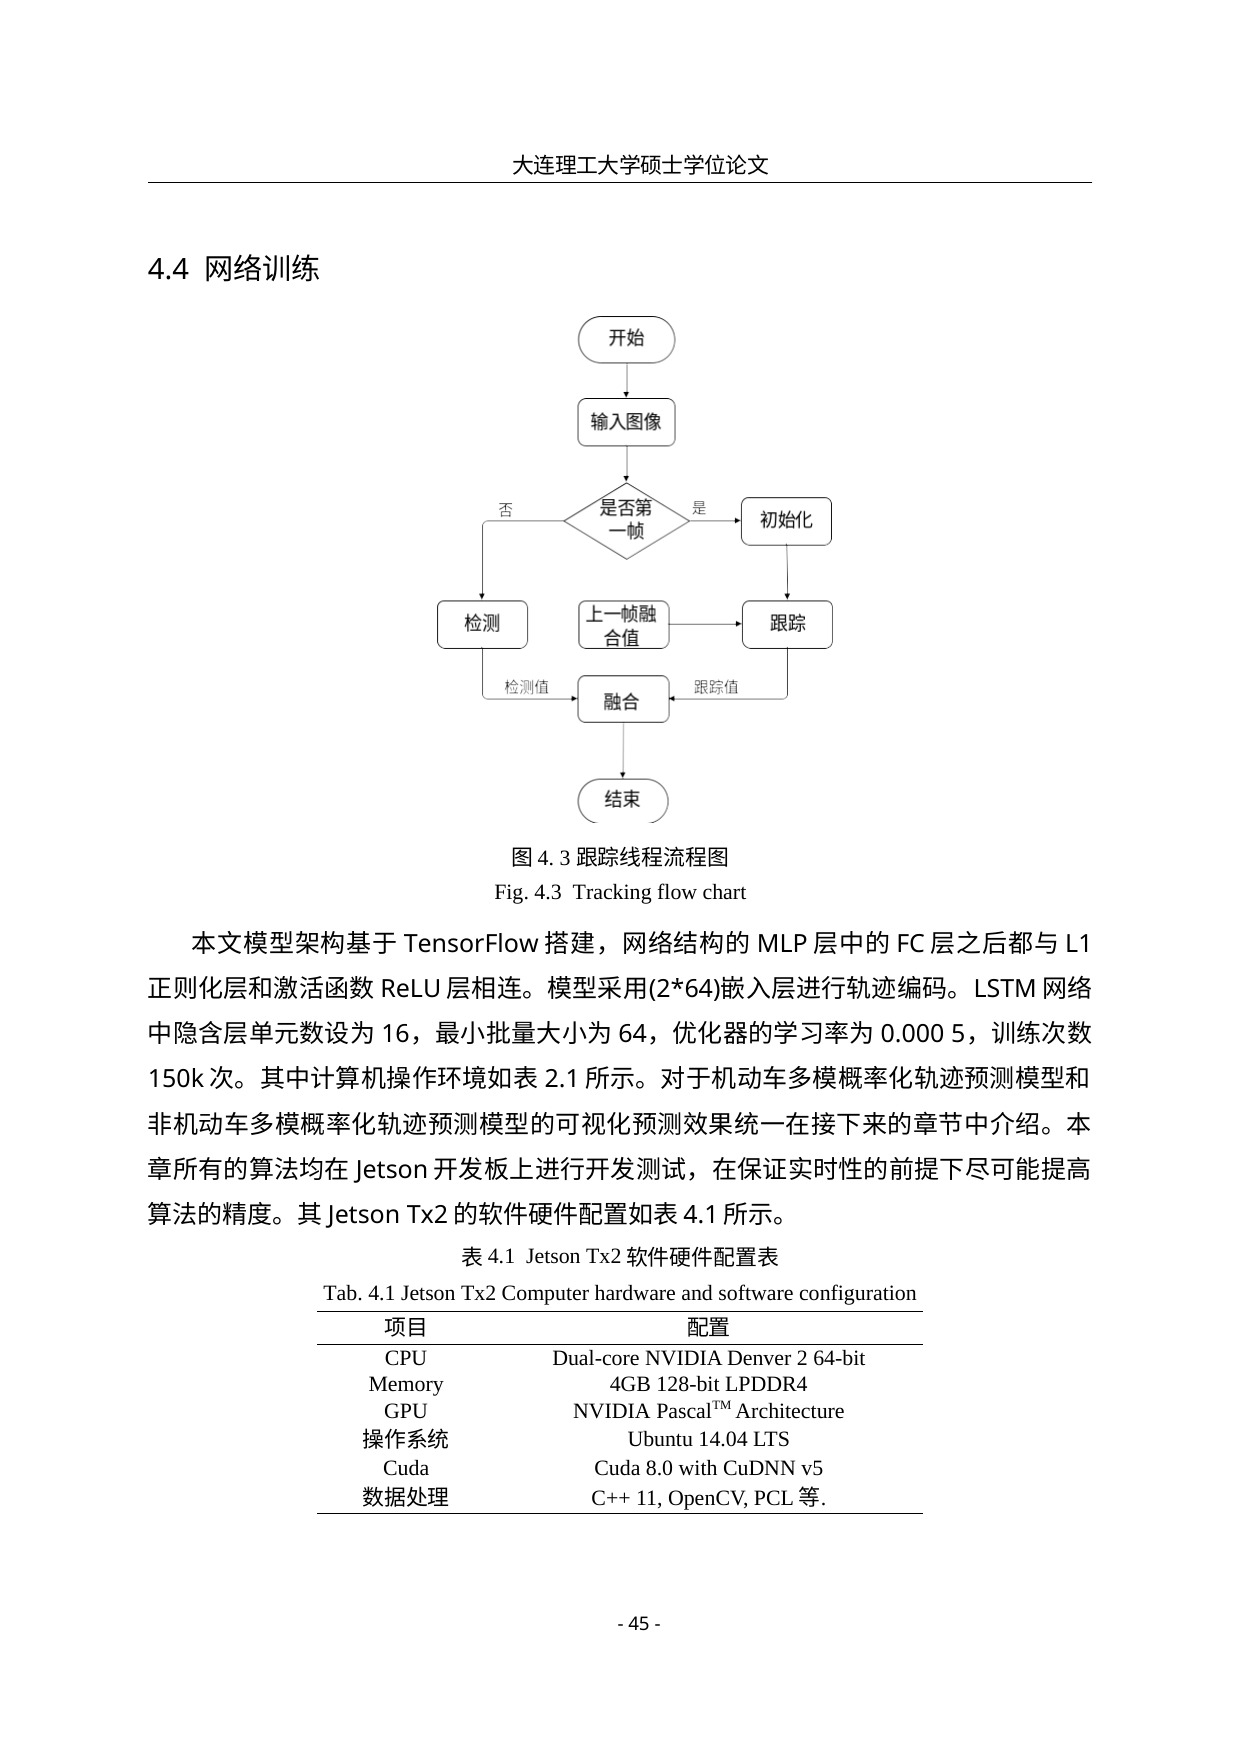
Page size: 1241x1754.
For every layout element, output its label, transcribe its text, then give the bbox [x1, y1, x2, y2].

table_cell GPU [317, 1398, 494, 1424]
table_cell NVIDIA PascalTM Architecture [494, 1398, 923, 1424]
text Fig. 4.3 Tracking flow chart [148, 879, 1092, 904]
text Tab. 4.1 Jetson Tx2 Computer hardware and software configuration [148, 1280, 1092, 1305]
table_cell C++ 11, OpenCV, PCL 等. [494, 1482, 923, 1513]
text 本文模型架构基于TensorFlow搭建，网络结构的MLP层中的FC层之后都与L1正则化层和激活函数ReLU层相连。模型采用(2*64)嵌入层进行轨迹编码。LSTM网络中隐含层单元数设为16，最小批量大小为64，优化器的学习率为0.000 5，训练次数150k次。其中计算机操作环境如表2.1所示。对于机动车多模概率化轨迹预测模型和非机动车多模概率化轨迹预测模型的可视化预测效果统一在接下来的章节中介绍。本章所有的算法均在Jetson开发板上进行开发测试，在保证实时性的前提下尽可能提高算法的精度。其Jetson Tx2的软件硬件配置如表4.1所示。 [148, 923, 1092, 1231]
table_cell 4GB 128-bit LPDDR4 [494, 1371, 923, 1398]
table_cell Memory [317, 1371, 494, 1398]
table_cell Cuda [317, 1455, 494, 1482]
table_cell Ubuntu 14.04 LTS [494, 1424, 923, 1455]
table_header 项目 [317, 1312, 494, 1343]
subtitle 4.4 网络训练 [148, 246, 1092, 288]
table_cell Cuda 8.0 with CuDNN v5 [494, 1455, 923, 1482]
table_cell 操作系统 [317, 1424, 494, 1455]
text 表4.1 Jetson Tx2软件硬件配置表 [148, 1240, 1092, 1272]
text 图4. 3 跟踪线程流程图 [148, 839, 1092, 871]
table_cell CPU [317, 1345, 494, 1371]
table_header 配置 [494, 1312, 923, 1343]
table_cell 数据处理 [317, 1482, 494, 1513]
table_cell Dual-core NVIDIA Denver 2 64-bit [494, 1345, 923, 1371]
